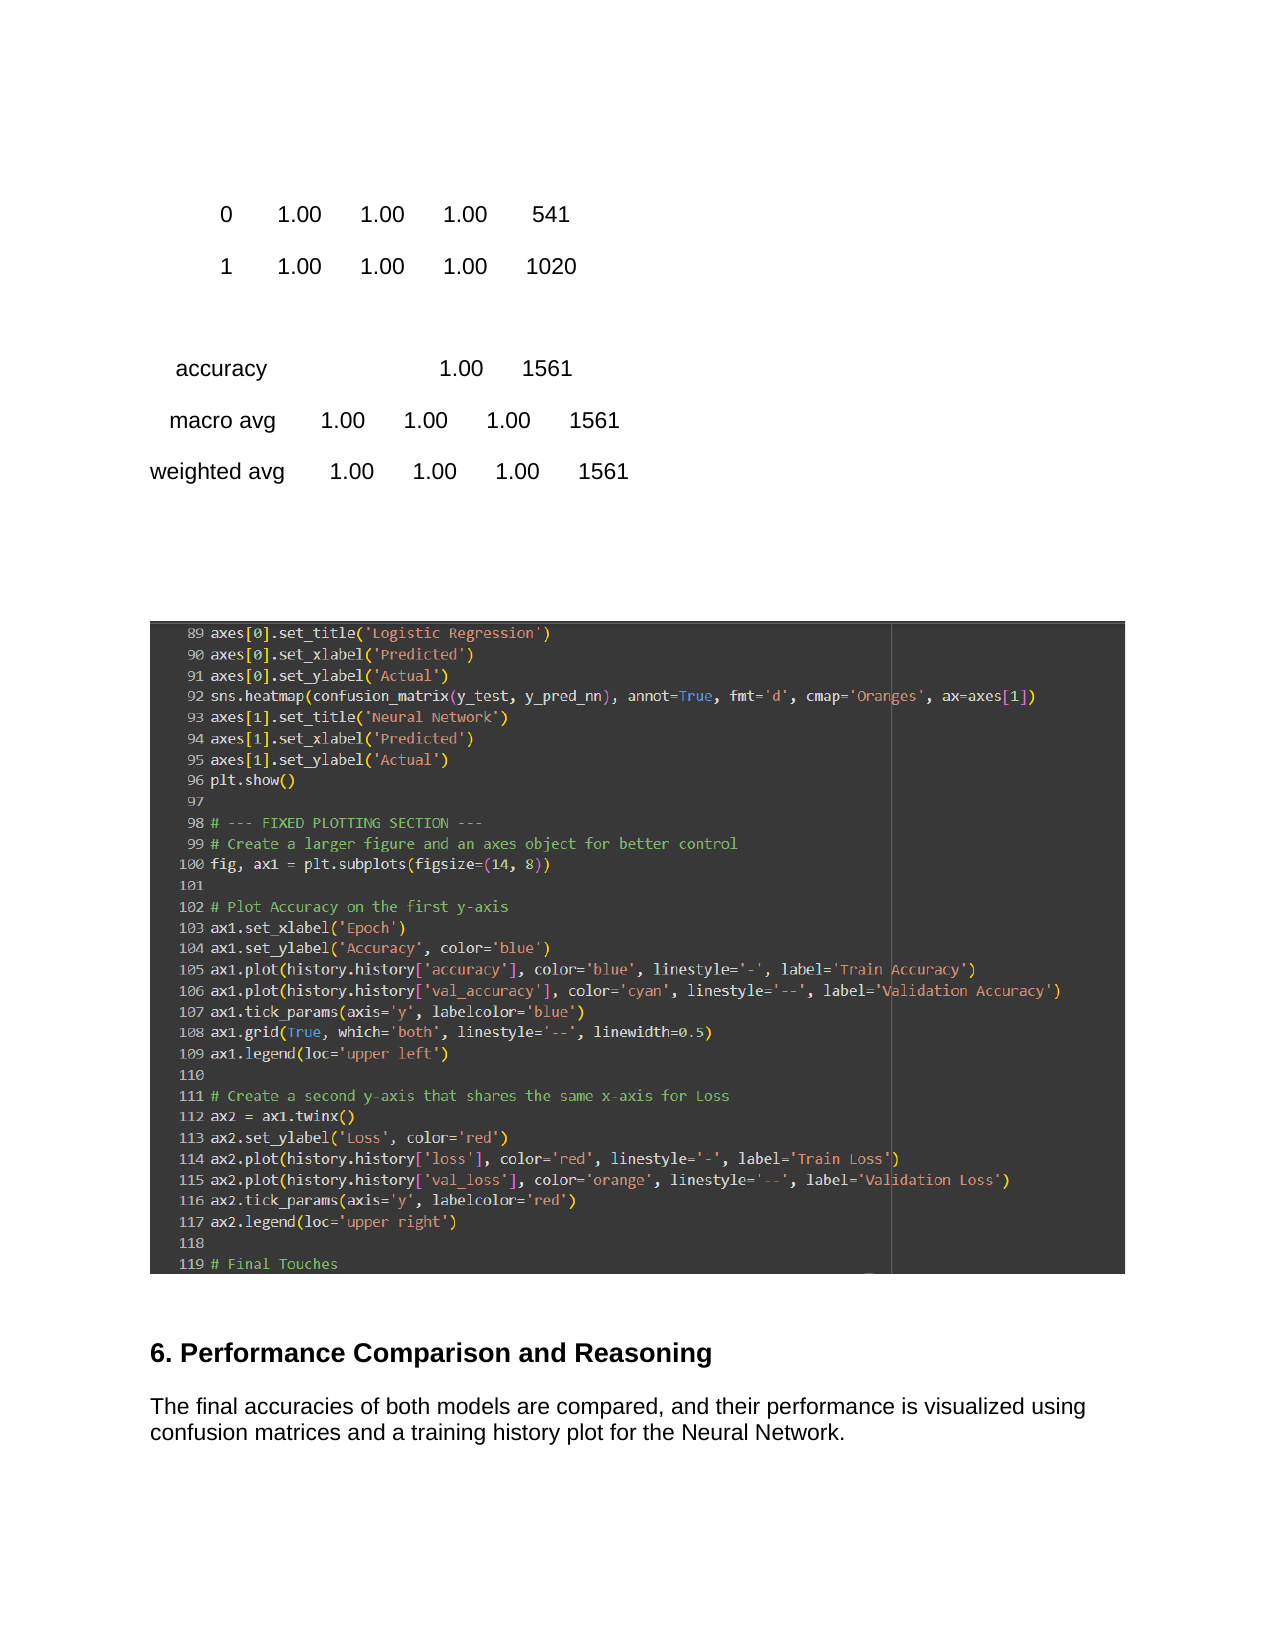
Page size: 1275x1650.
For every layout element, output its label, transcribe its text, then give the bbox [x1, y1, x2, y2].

text 1 1.00 1.00 1.00 1020 [150, 253, 1125, 279]
text accuracy 1.00 1561 [150, 355, 1125, 382]
text macro avg 1.00 1.00 1.00 1561 [150, 407, 1125, 433]
text 0 1.00 1.00 1.00 541 [150, 201, 1125, 228]
picture [150, 621, 1125, 1274]
text The final accuracies of both models are compared, and their performance is visualized using confusion matrices and a training history plot for the Neural Network. [150, 1393, 1125, 1446]
text weighted avg 1.00 1.00 1.00 1561 [150, 458, 1125, 484]
subtitle 6. Performance Comparison and Reasoning [150, 1337, 1125, 1368]
